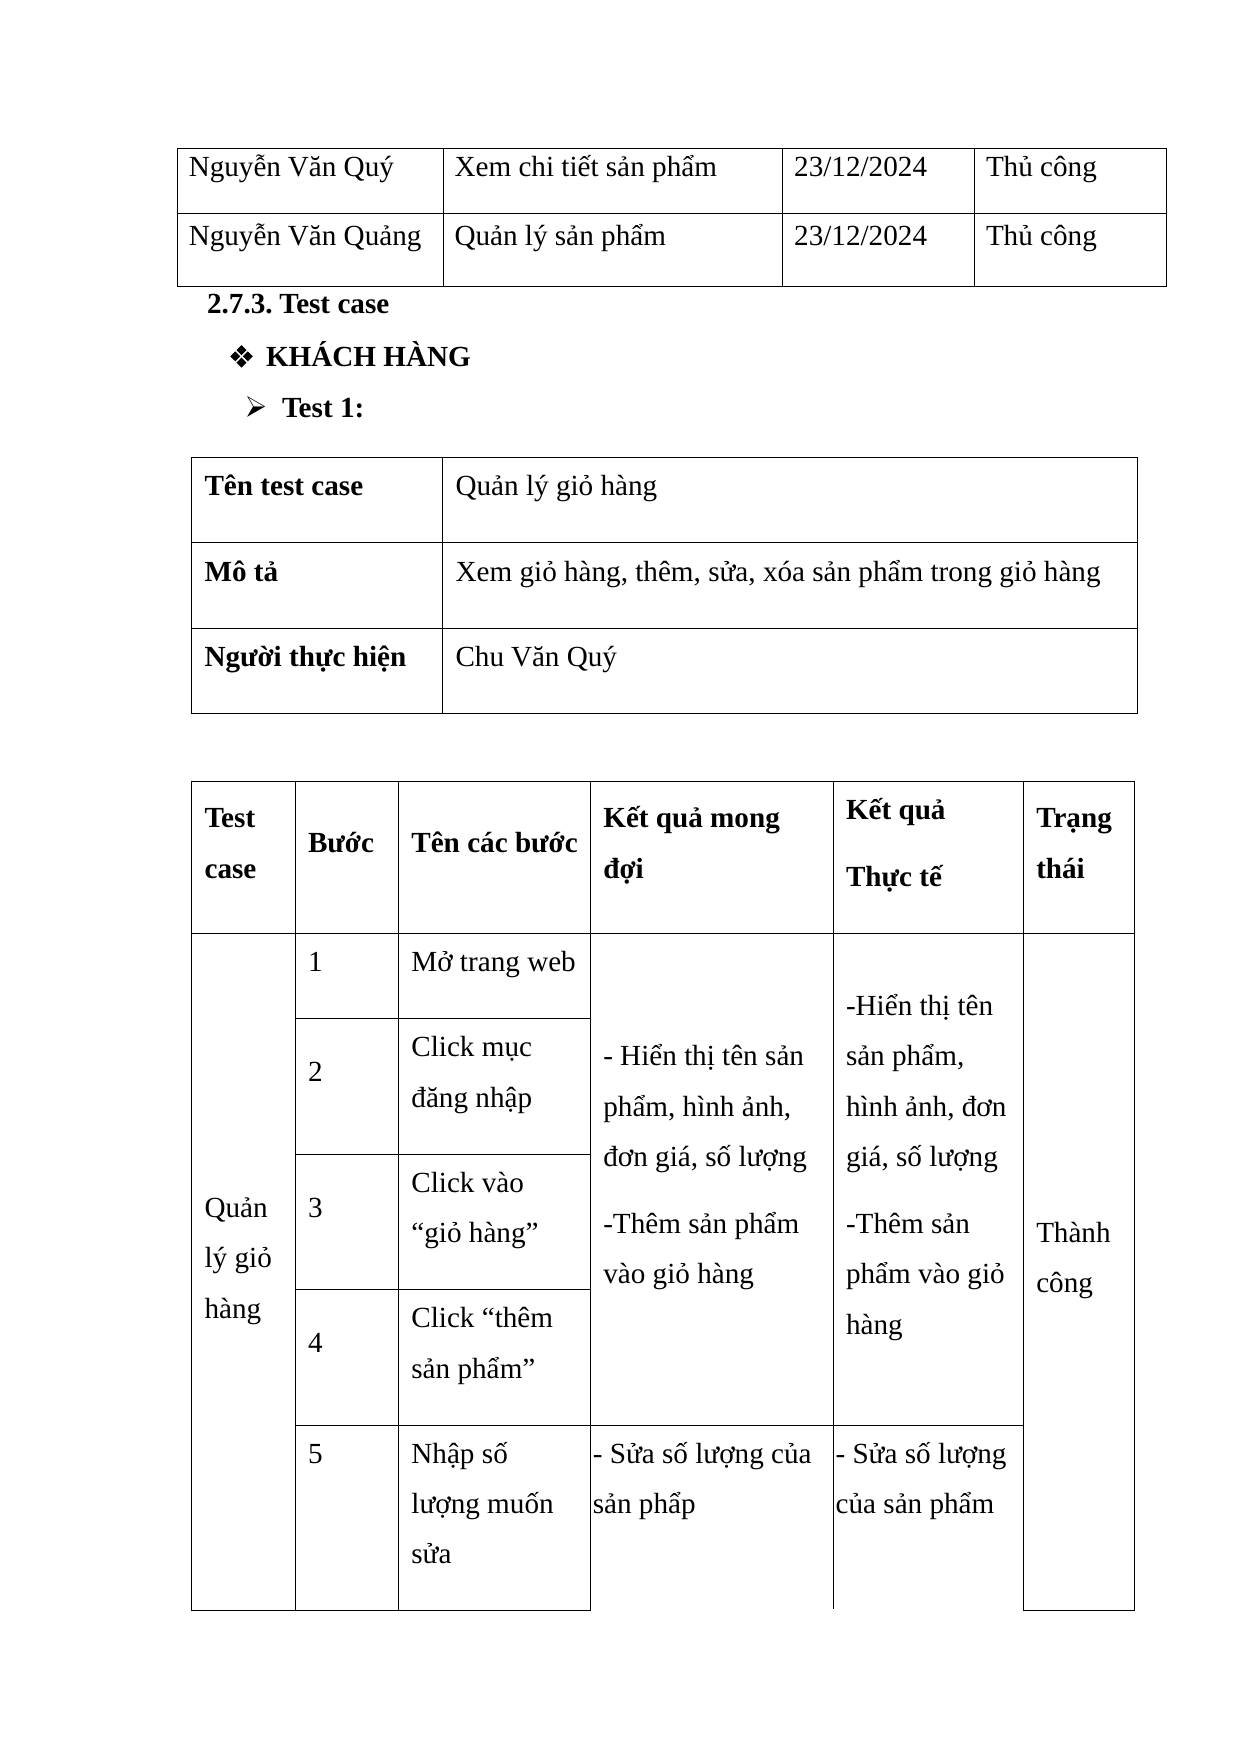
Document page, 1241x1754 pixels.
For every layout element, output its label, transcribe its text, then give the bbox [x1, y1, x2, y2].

table_cell Quản lý giỏ hàng [192, 934, 295, 1610]
table_cell 2 [296, 1019, 398, 1153]
table_cell 4 [296, 1290, 398, 1424]
table_cell 23/12/2024 [783, 149, 974, 213]
table_cell Nguyễn Văn Quý [178, 149, 443, 213]
list Test 1: [244, 390, 1122, 423]
table_cell Xem chi tiết sản phẩm [444, 149, 782, 213]
table_header Tên test case [192, 458, 442, 542]
table_cell 3 [296, 1155, 398, 1289]
table_cell Chu Văn Quý [443, 629, 1137, 713]
table_header Trạng thái [1024, 782, 1134, 933]
table_header Tên các bước [399, 782, 590, 933]
table_cell Mở trang web [399, 934, 590, 1018]
table_cell Mô tả [192, 543, 442, 627]
table_cell - Sửa số lượng của sản phẩm [833, 1426, 1023, 1610]
text 2.7.3. Test case [207, 287, 1122, 320]
list KHÁCH HÀNG [228, 339, 1122, 373]
table_cell 1 [296, 934, 398, 1018]
table_cell 23/12/2024 [783, 214, 974, 286]
table_cell -Hiển thị tên sản phẩm, hình ảnh, đơn giá, số lượng -Thêm sản phẩm vào giỏ hàng [834, 934, 1023, 1424]
table_header Kết quả Thực tế [834, 782, 1023, 933]
table_cell Click vào “giỏ hàng” [399, 1155, 590, 1289]
table_cell Người thực hiện [192, 629, 442, 713]
table_header Bước [296, 782, 398, 933]
table_cell Thủ công [975, 214, 1166, 286]
table_header Test case [192, 782, 295, 933]
table_cell Quản lý sản phẩm [444, 214, 782, 286]
table_cell Click “thêm sản phẩm” [399, 1290, 590, 1424]
table_header Quản lý giỏ hàng [443, 458, 1137, 542]
table_cell Nhập số lượng muốn sửa [399, 1426, 590, 1610]
table_cell Thủ công [975, 149, 1166, 213]
table_cell 5 [296, 1426, 398, 1610]
table_cell Xem giỏ hàng, thêm, sửa, xóa sản phẩm trong giỏ hàng [443, 543, 1137, 627]
table_header Kết quả mong đợi [591, 782, 833, 933]
table_cell Thành công [1024, 934, 1134, 1610]
table_cell - Hiển thị tên sản phẩm, hình ảnh, đơn giá, số lượng -Thêm sản phẩm vào giỏ hàng [591, 934, 833, 1424]
table_cell - Sửa số lượng của sản phẩp [591, 1426, 833, 1610]
table_cell Click mục đăng nhập [399, 1019, 590, 1153]
table_cell Nguyễn Văn Quảng [178, 214, 443, 286]
